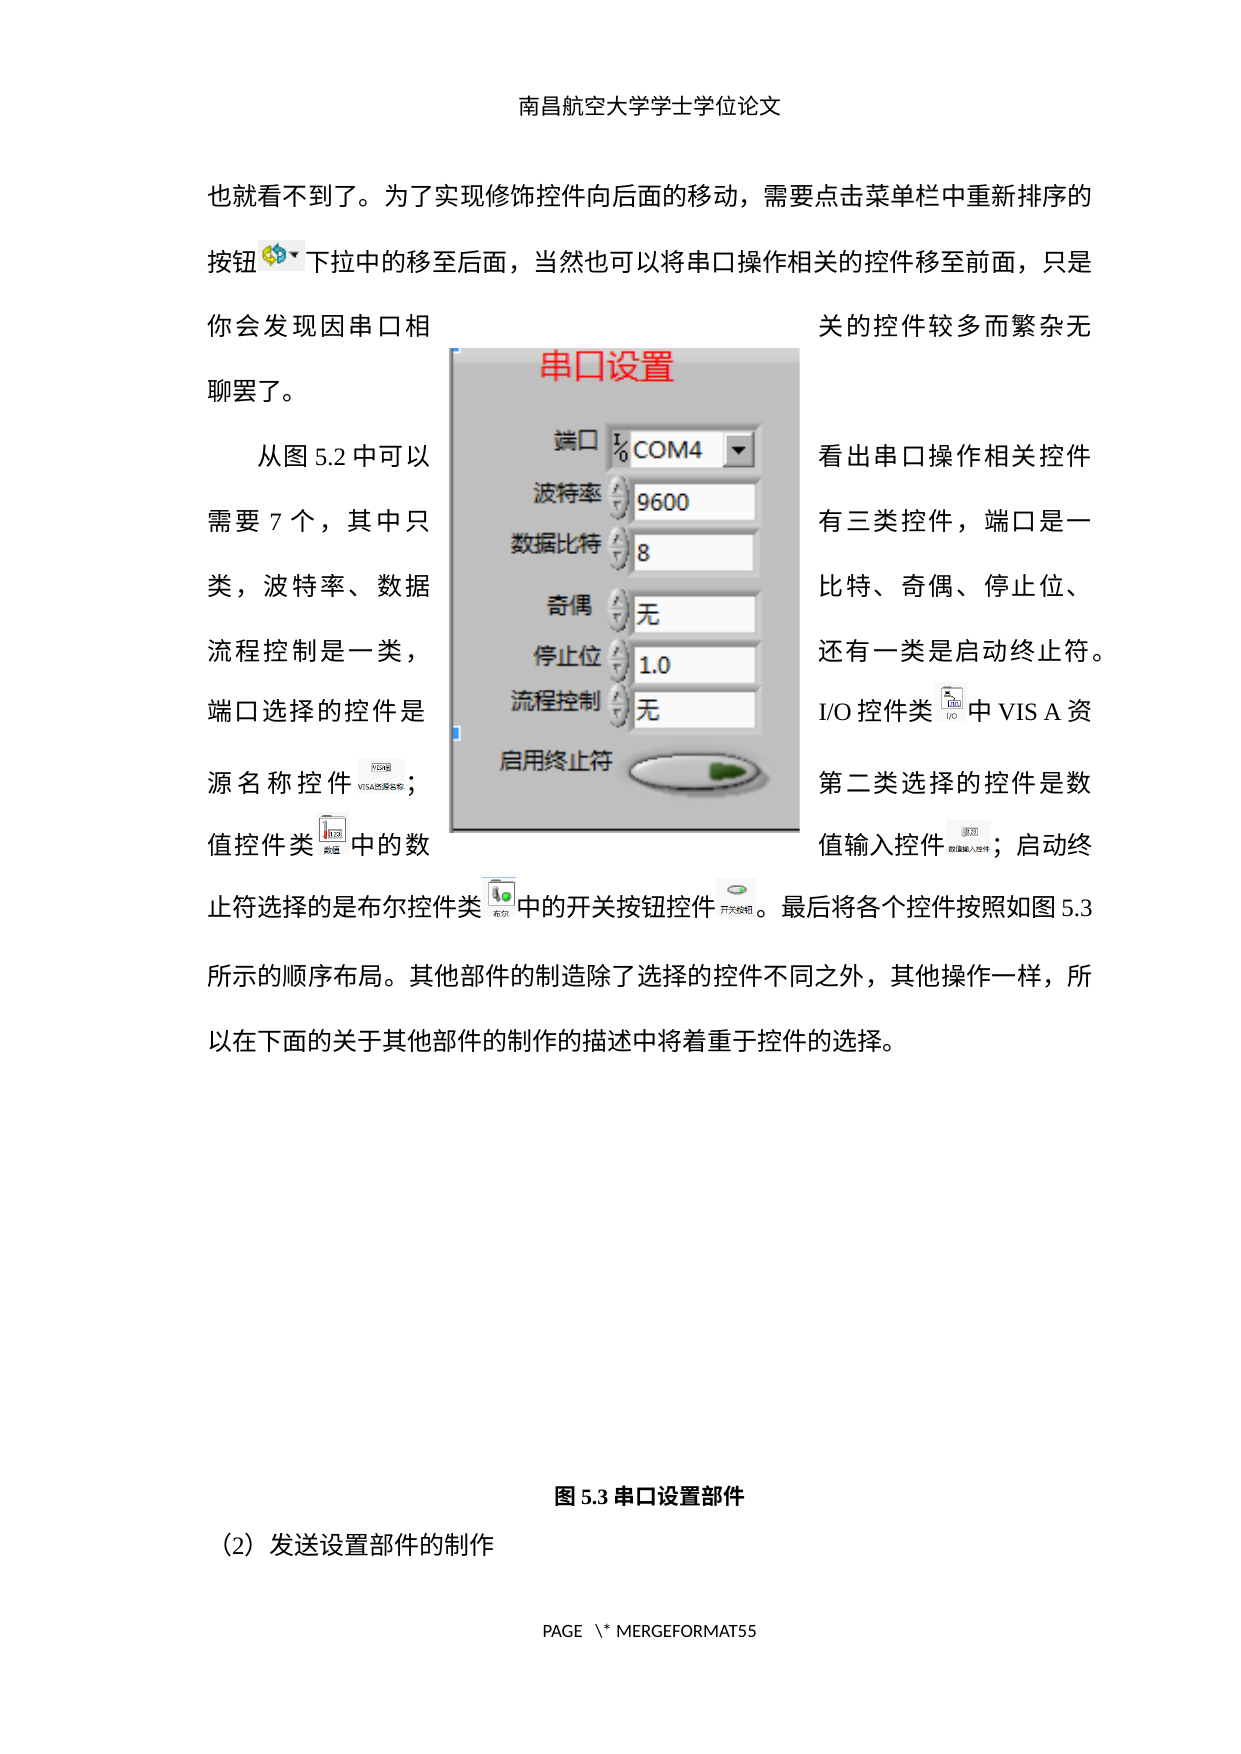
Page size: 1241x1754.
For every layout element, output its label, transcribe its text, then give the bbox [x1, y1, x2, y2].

picture [357, 759, 406, 793]
picture [448, 348, 800, 833]
picture [316, 812, 351, 855]
picture [945, 820, 992, 855]
picture [716, 878, 757, 917]
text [207, 162, 1092, 422]
picture [934, 682, 968, 721]
picture [481, 877, 517, 917]
text （2）发送设置部件的制作 [207, 1511, 1092, 1576]
text 图5.3 串口设置部件 [207, 1478, 1092, 1511]
picture [257, 240, 305, 271]
